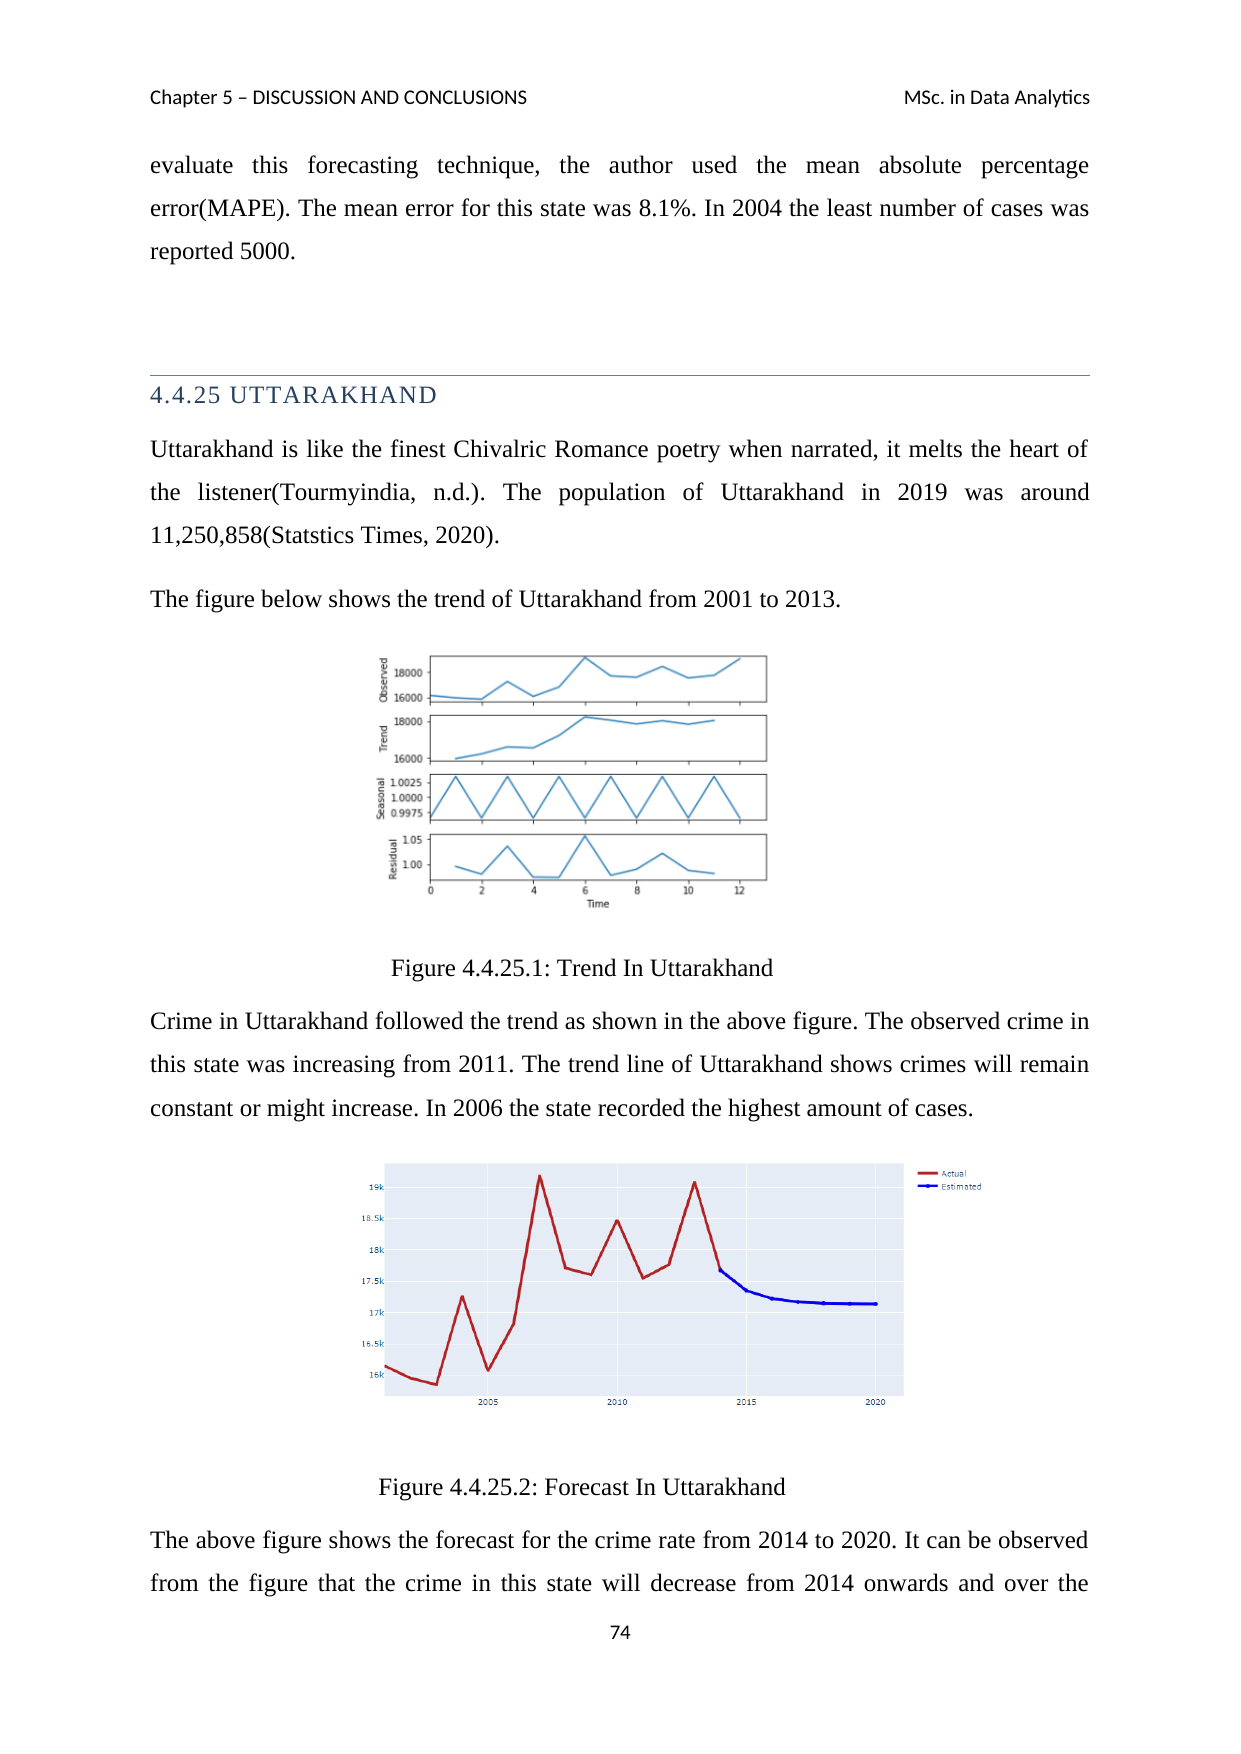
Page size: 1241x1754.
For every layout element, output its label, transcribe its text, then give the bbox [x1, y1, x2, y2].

list : Forecast In Uttarakhand [150, 1472, 1090, 1501]
text Crime in Uttarakhand followed the trend as shown in the above figure. The observed crime in this state was increasing from 2011. The trend line of Uttarakhand shows crimes will remain constant or might increase. In 2006 the state recorded the highest amount of cases. [150, 1006, 1090, 1121]
picture [368, 648, 791, 918]
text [150, 1525, 1090, 1597]
list : Trend In Uttarakhand [150, 953, 1090, 982]
text Uttarakhand is like the finest Chivalric Romance poetry when narrated, it melts the heart of the listener(Tourmyindia, n.d.). The population of Uttarakhand in 2019 was around 11,250,858(Statstics Times, 2020). [150, 434, 1090, 549]
subtitle 4.4.25 UTTARAKHAND [150, 376, 1090, 409]
picture [362, 1156, 988, 1437]
text The figure below shows the trend of Uttarakhand from 2001 to 2013. [150, 584, 1090, 613]
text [150, 150, 1090, 265]
